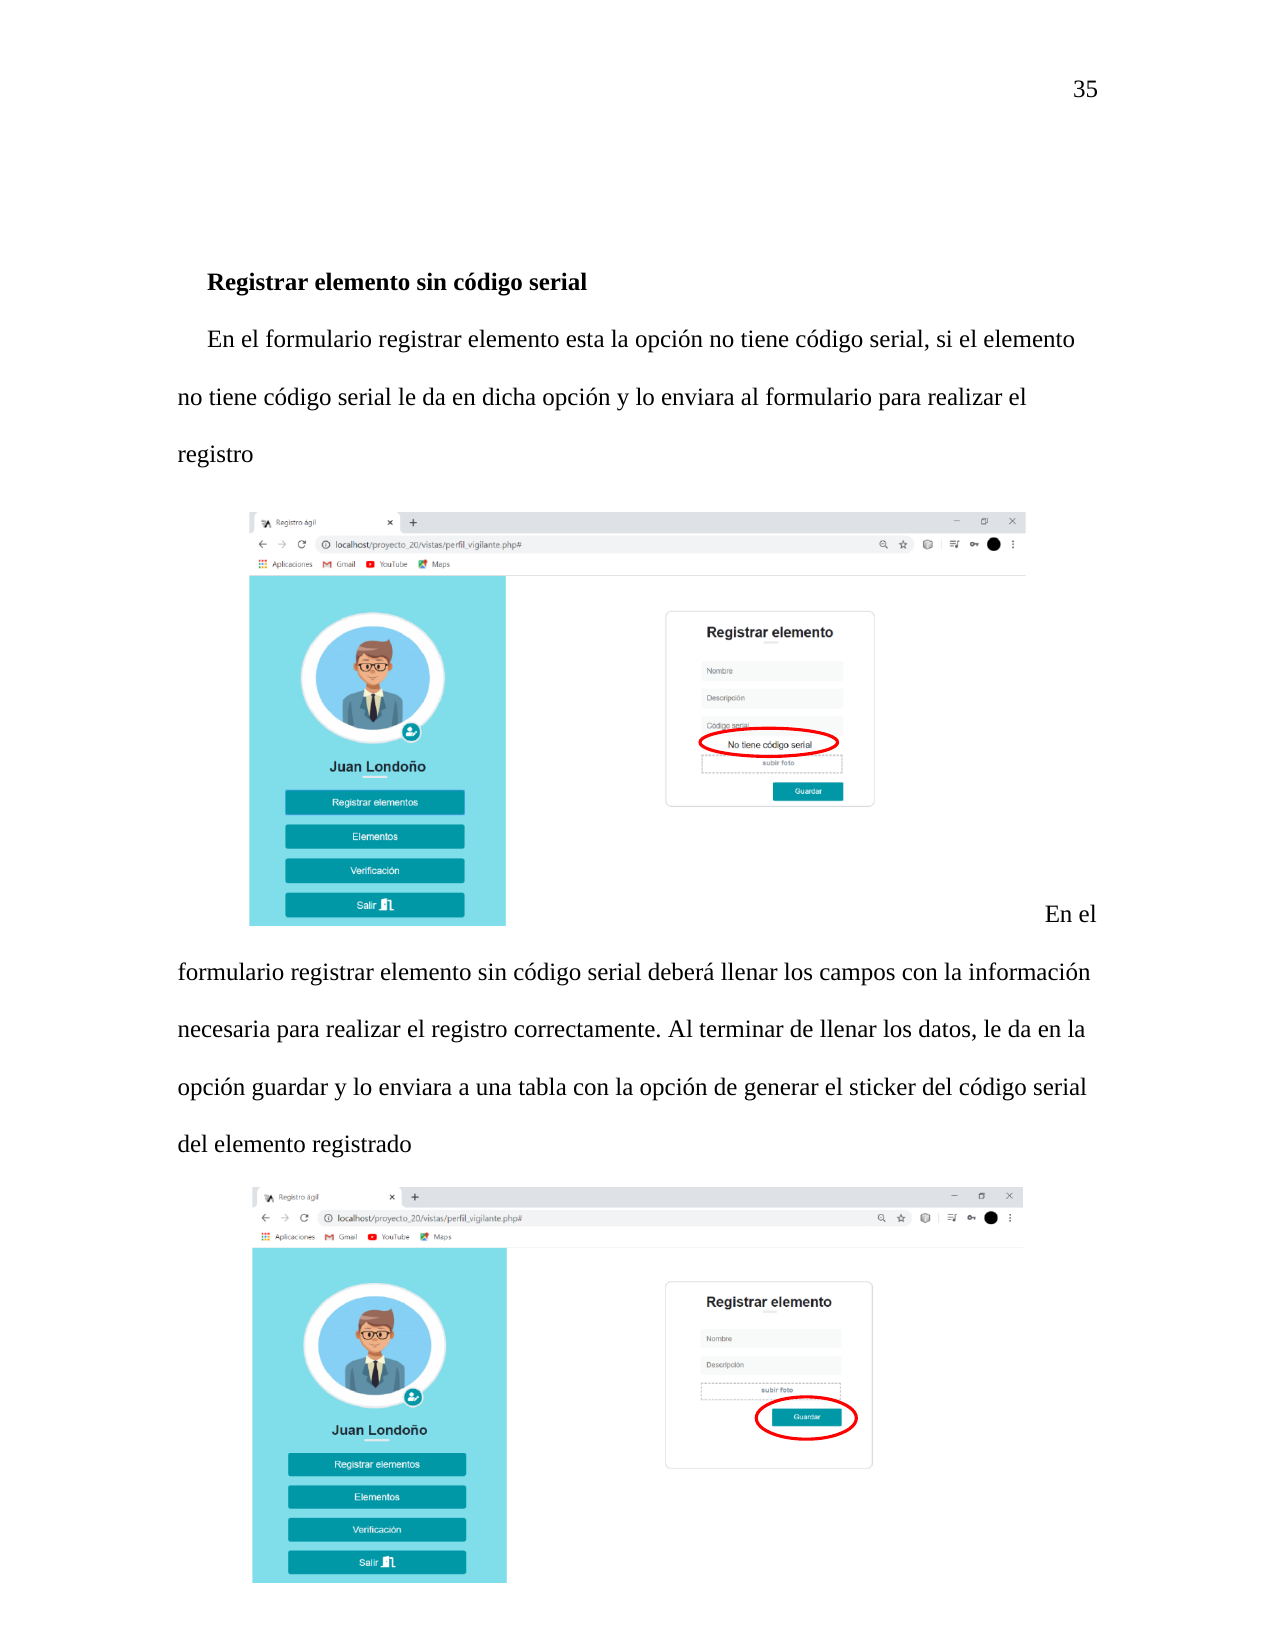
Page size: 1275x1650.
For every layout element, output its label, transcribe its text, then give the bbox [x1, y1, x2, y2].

subtitle Registrar elemento sin código serial [177, 267, 1098, 296]
picture [252, 1187, 1023, 1583]
text En el formulario registrar elemento esta la opción no tiene código serial, si el elemento no tiene código serial le da en dicha opción y lo enviara al formulario para realizar el registro [177, 324, 1098, 468]
picture [249, 512, 1026, 926]
text En el formulario registrar elemento sin código serial deberá llenar los campos con la información necesaria para realizar el registro correctamente. Al terminar de llenar los datos, le da en la opción guardar y lo enviara a una tabla con la opción de generar el sticker del código serial del elemento registrado [177, 899, 1098, 1158]
